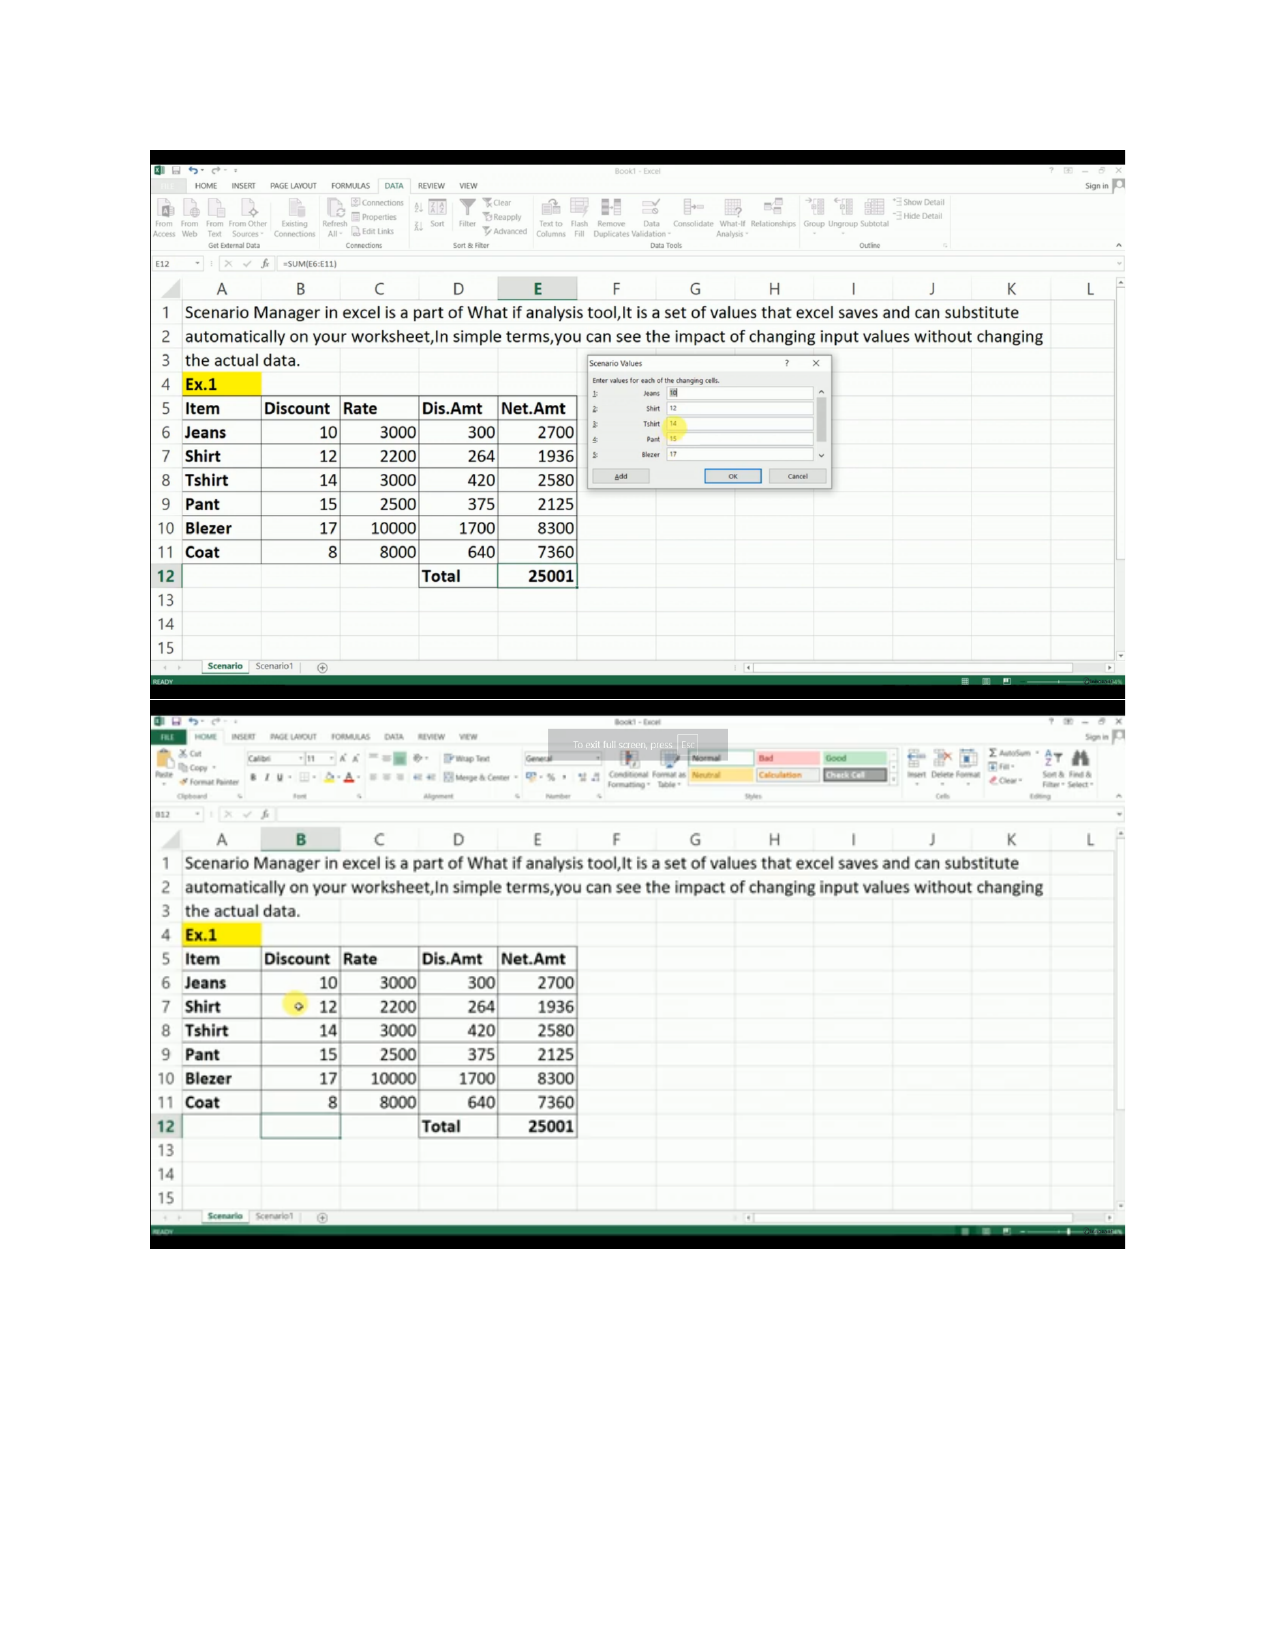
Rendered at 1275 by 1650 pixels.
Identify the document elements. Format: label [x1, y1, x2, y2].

picture [150, 150, 1125, 699]
picture [150, 700, 1125, 1249]
